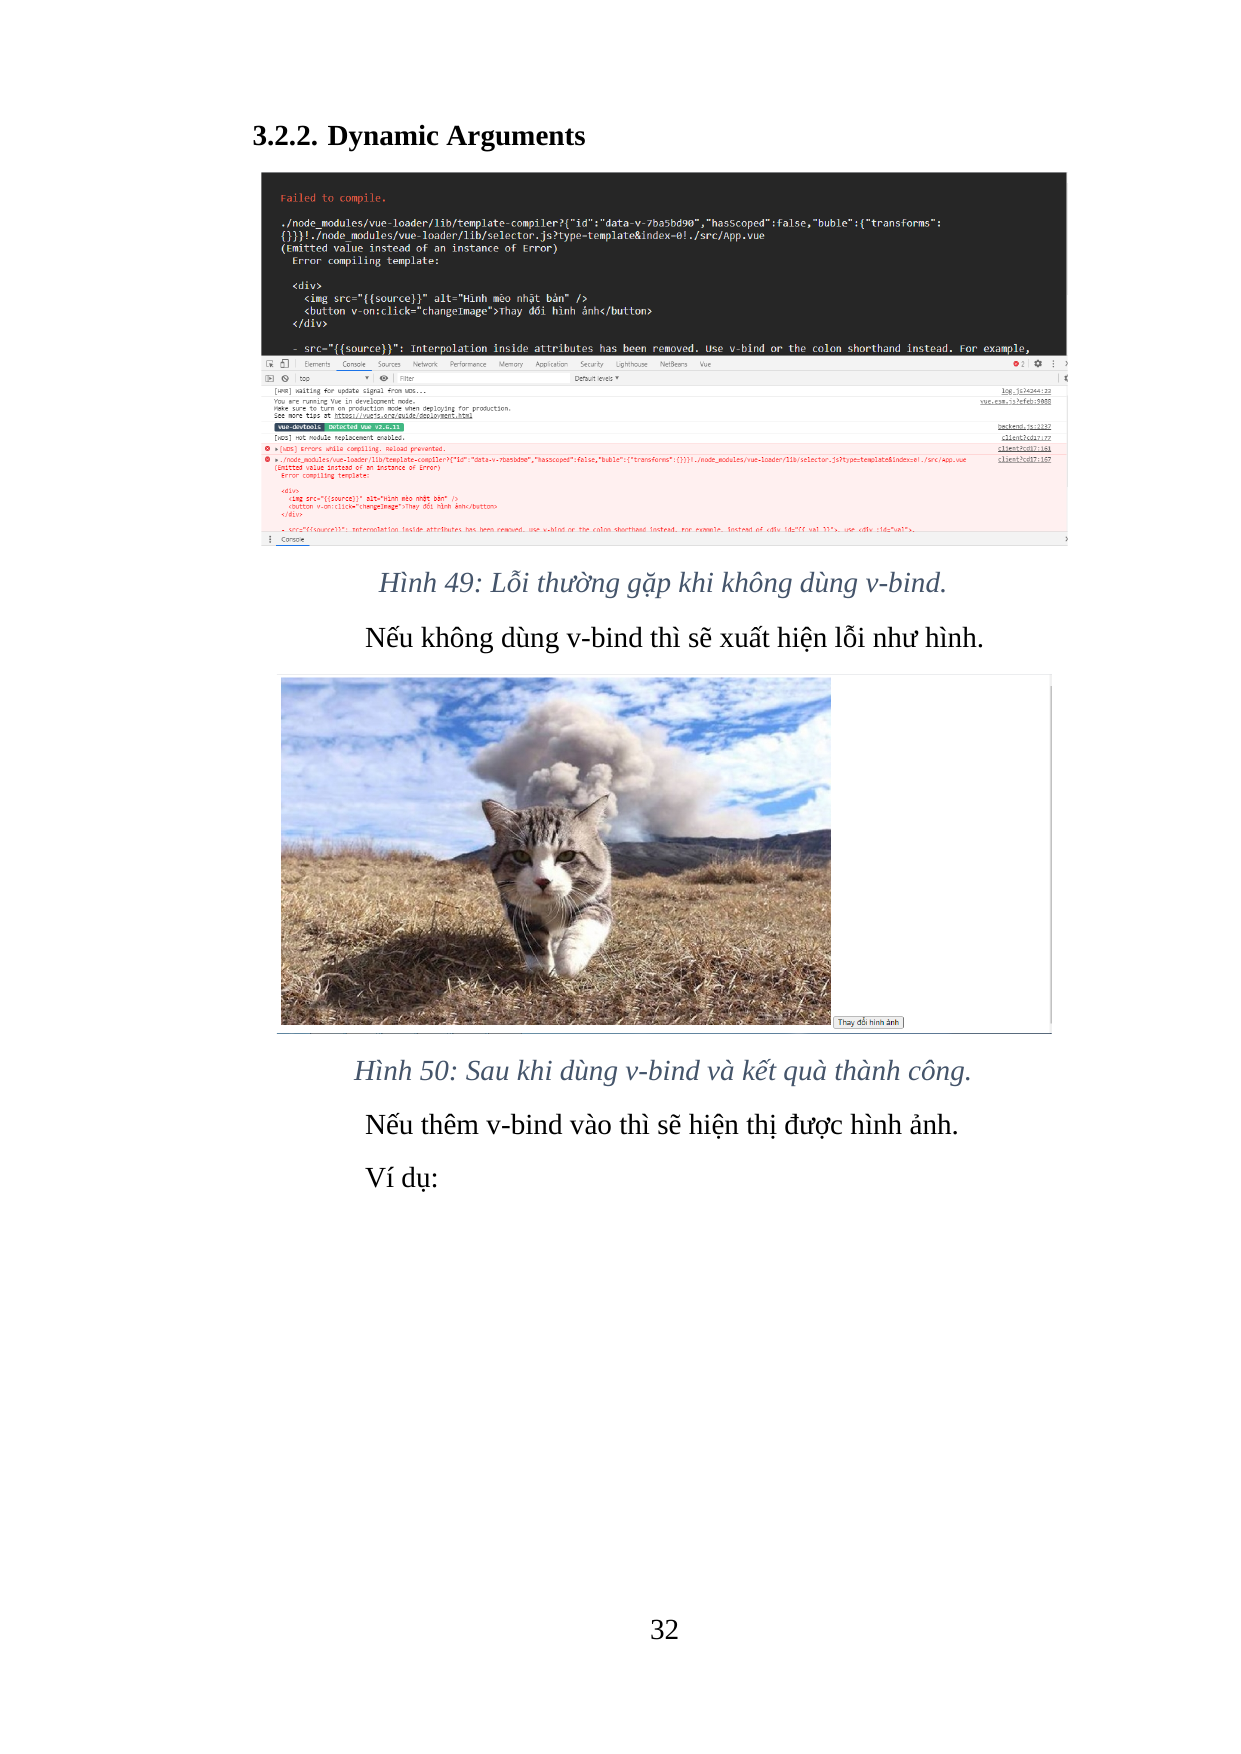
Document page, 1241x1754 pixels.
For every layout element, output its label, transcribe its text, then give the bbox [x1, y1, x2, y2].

text Nếu không dùng v-bind thì sẽ xuất hiện lỗi như hình. [365, 620, 1152, 653]
text Ví dụ: [365, 1160, 1152, 1194]
text Hình 49: Lỗi thường gặp khi không dùng v-bind. [177, 565, 1152, 599]
list Dynamic Arguments [252, 118, 1152, 152]
picture [261, 171, 1068, 546]
text Hình 50: Sau khi dùng v-bind và kết quà thành công. [177, 1053, 1152, 1086]
text Nếu thêm v-bind vào thì sẽ hiện thị được hình ảnh. [365, 1107, 1152, 1141]
picture [276, 672, 1052, 1034]
